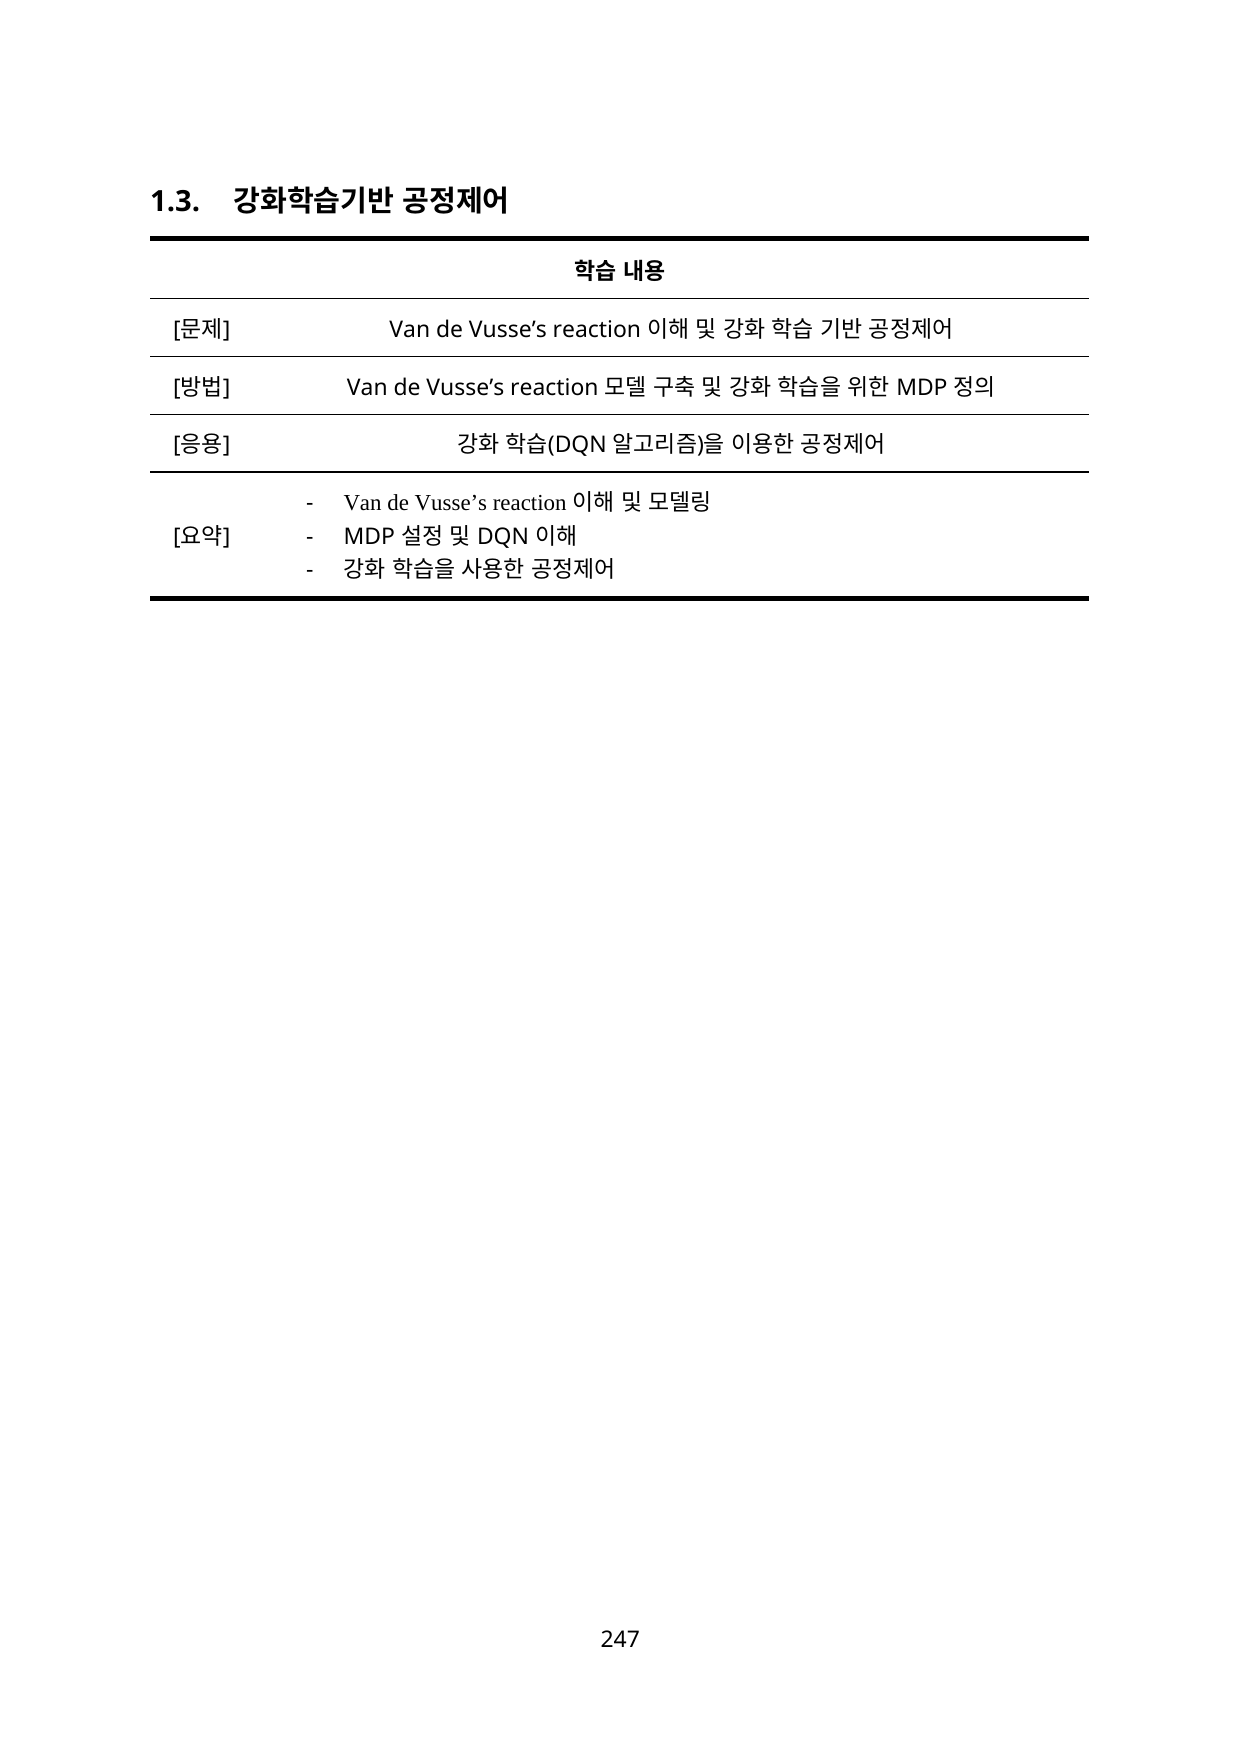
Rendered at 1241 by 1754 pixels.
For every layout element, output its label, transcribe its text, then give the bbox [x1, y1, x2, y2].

table_cell Van de Vusse’s reaction 모델 구축 및 강화 학습을 위한 MDP 정의 [253, 357, 1089, 413]
subtitle 강화학습기반 공정제어 [150, 177, 1090, 219]
table_cell [문제] [150, 299, 253, 356]
table_header 학습 내용 [150, 241, 1089, 298]
table_cell Van de Vusse’s reaction 이해 및 모델링 MDP 설정 및 DQN 이해 강화 학습을 사용한 공정제어 [253, 473, 1089, 596]
table_cell [응용] [150, 415, 253, 471]
table_cell [요약] [150, 473, 253, 596]
table_cell [방법] [150, 357, 253, 413]
table_cell Van de Vusse’s reaction 이해 및 강화 학습 기반 공정제어 [253, 299, 1089, 356]
table_cell 강화 학습(DQN 알고리즘)을 이용한 공정제어 [253, 415, 1089, 471]
